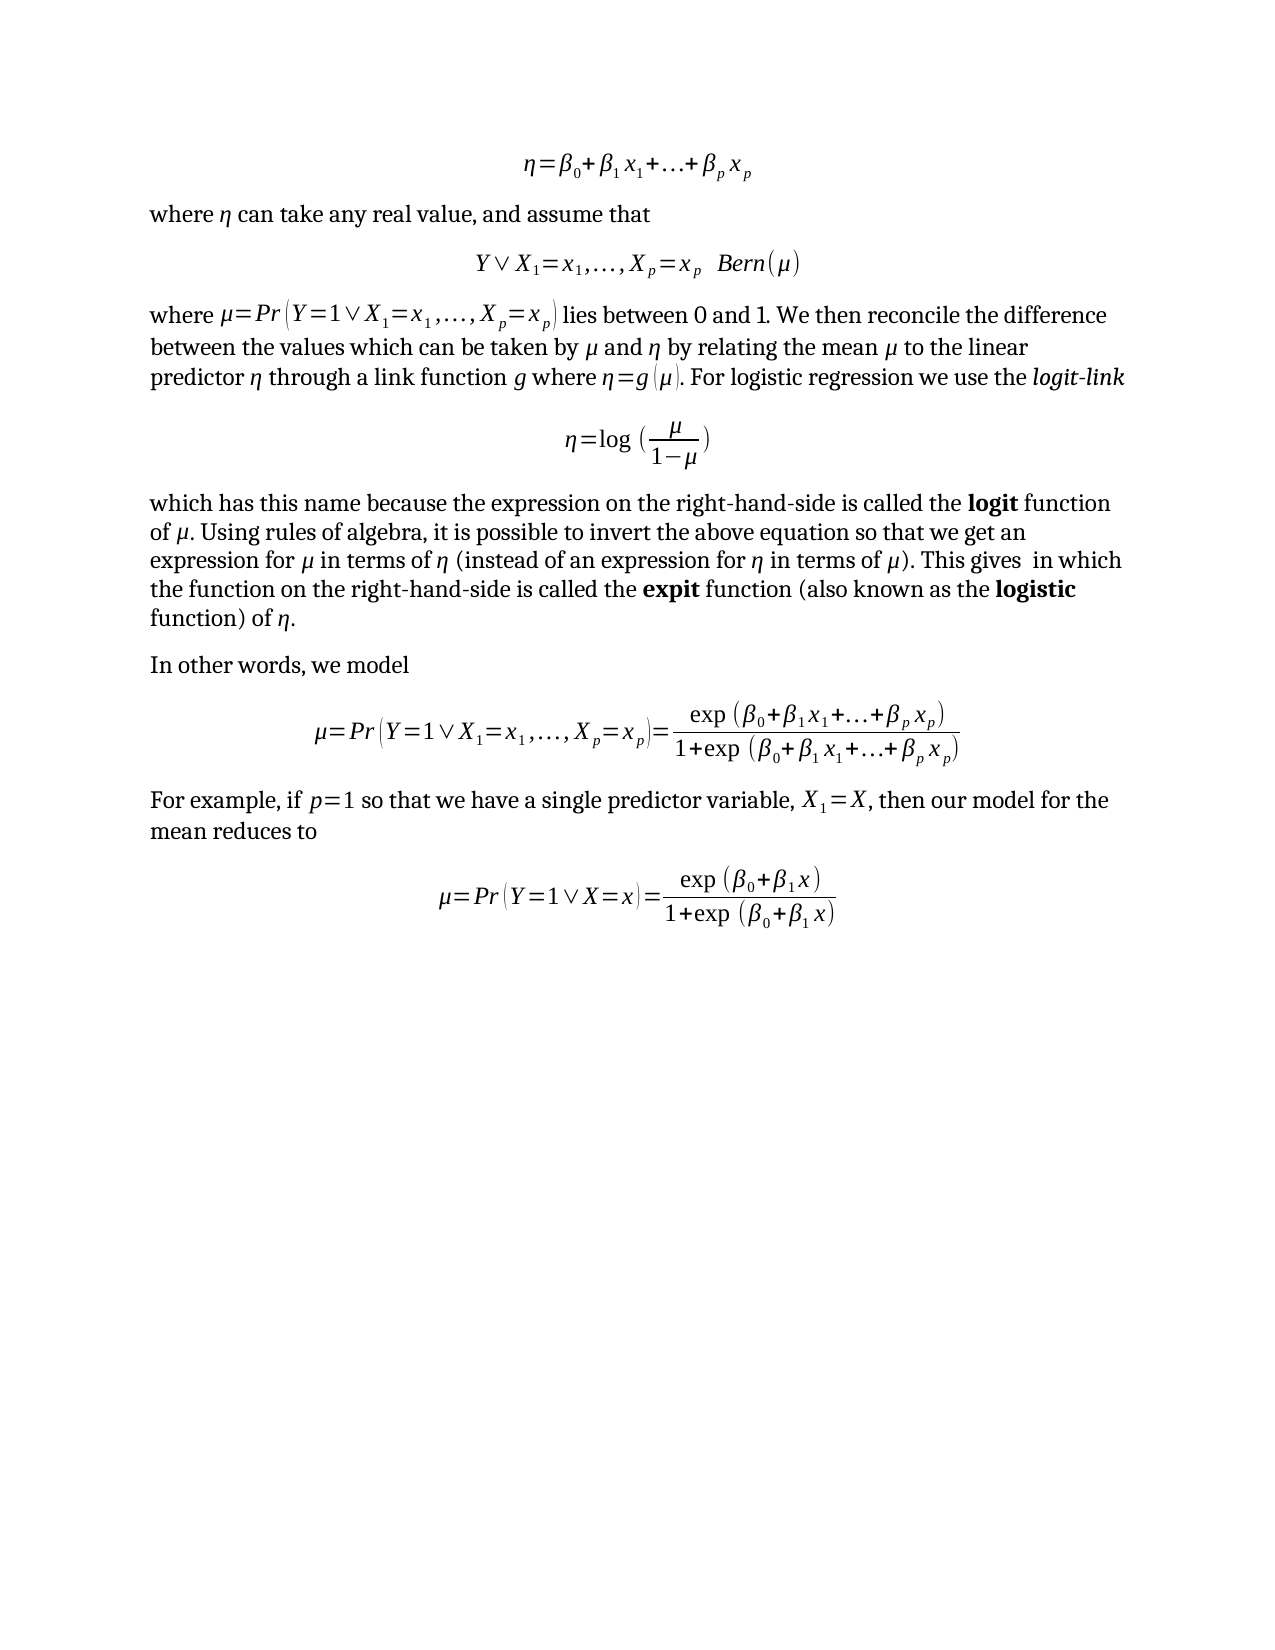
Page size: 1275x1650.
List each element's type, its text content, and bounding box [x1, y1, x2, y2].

text where lies between 0 and 1. We then reconcile the difference between the values which can be taken by and by relating the mean to the linear predictor through a link function where . For logistic regression we use the logit-link [150, 298, 1125, 392]
text which has this name because the expression on the right-hand-side is called the logit function of . Using rules of algebra, it is possible to invert the above equation so that we get an expression for in terms of (instead of an expression for in terms of ). This gives in which the function on the right-hand-side is called the expit function (also known as the logistic function) of . [150, 489, 1125, 633]
text For example, if so that we have a single predictor variable, , then our model for the mean reduces to [150, 785, 1125, 845]
text where can take any real value, and assume that [150, 200, 1125, 229]
text In other words, we model [150, 651, 1125, 680]
